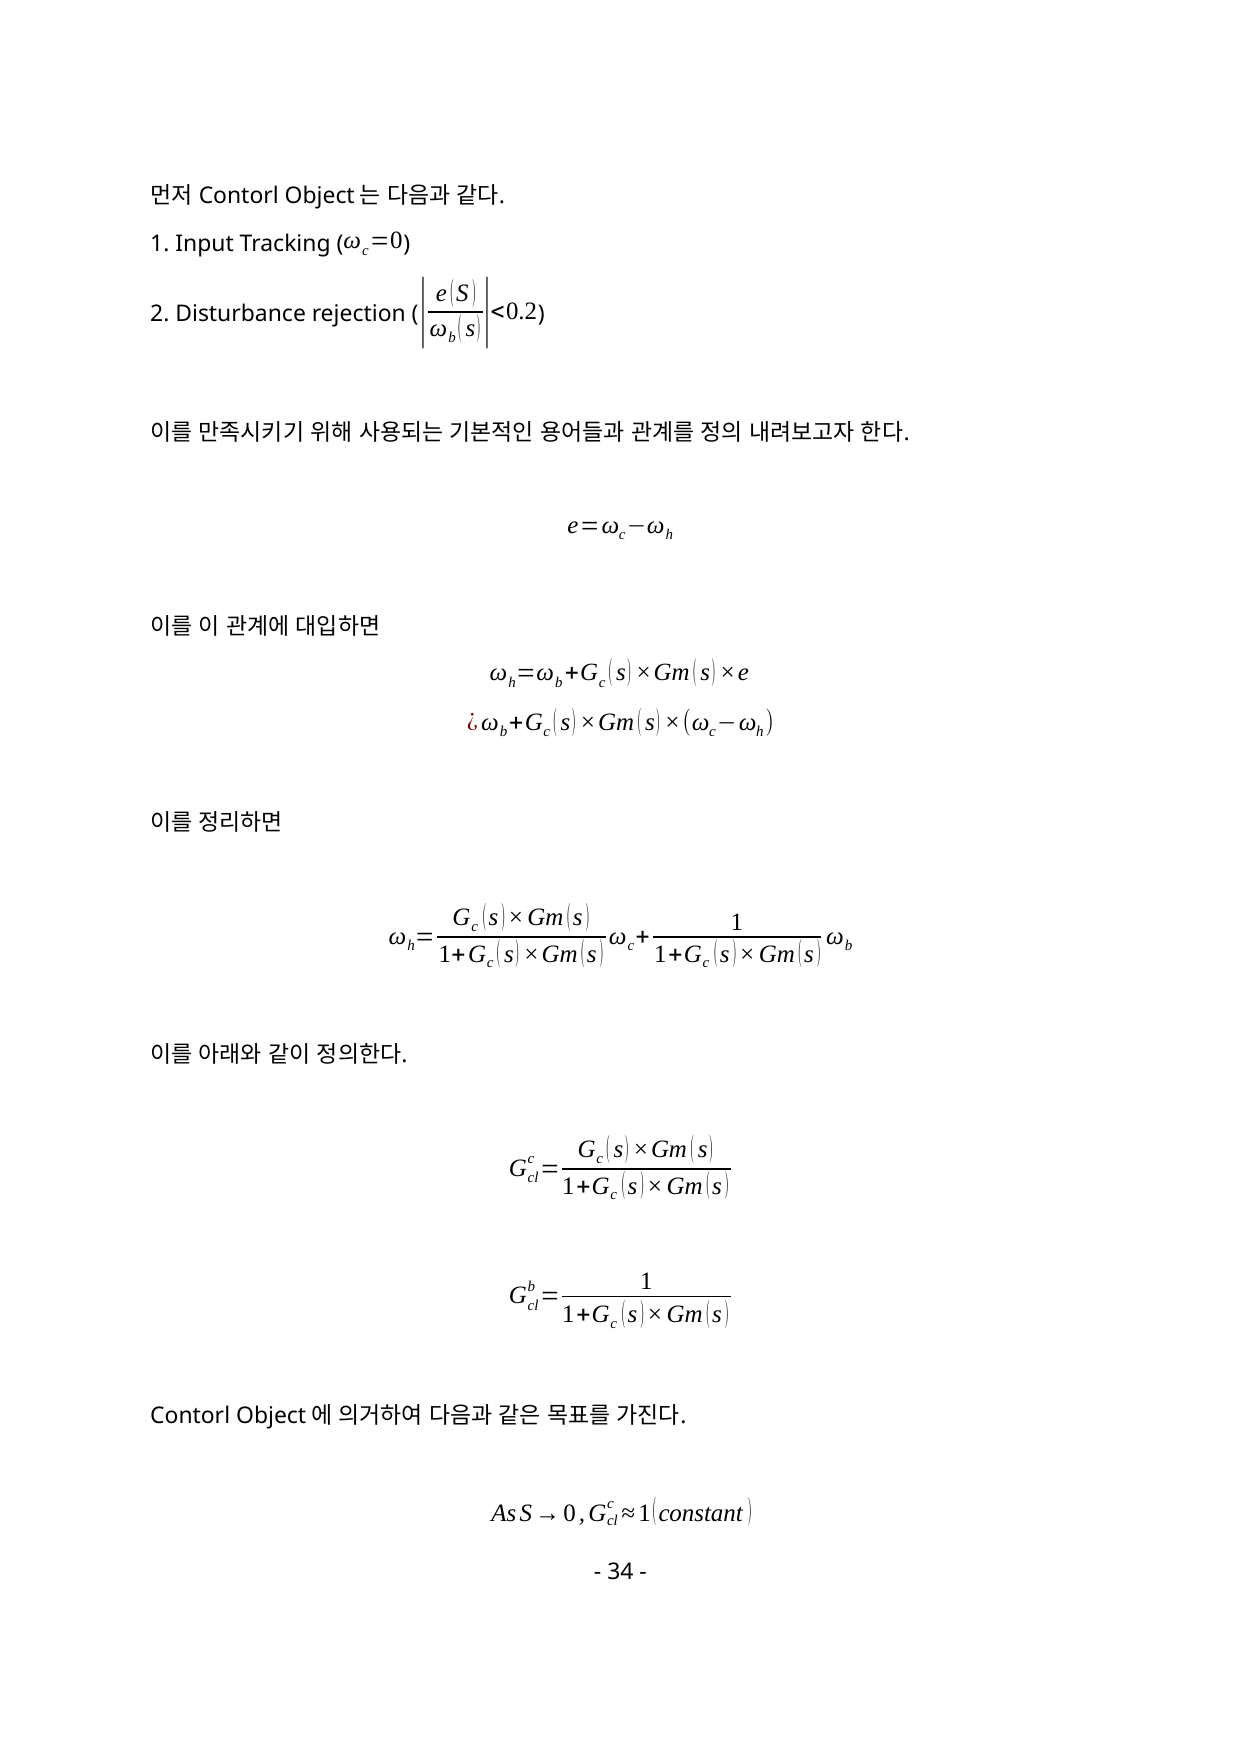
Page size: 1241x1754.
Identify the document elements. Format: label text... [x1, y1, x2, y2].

text 이를 아래와 같이 정의한다. [150, 1036, 1090, 1069]
text 이를 정리하면 [150, 804, 1090, 837]
text 2. Disturbance rejection () [150, 275, 1090, 349]
text 먼저 Contorl Object는 다음과 같다. [150, 177, 1090, 211]
text 이를 이 관계에 대입하면 [150, 607, 1090, 641]
text Contorl Object에 의거하여 다음과 같은 목표를 가진다. [150, 1397, 1090, 1430]
text 1. Input Tracking () [150, 227, 1090, 258]
text 이를 만족시키기 위해 사용되는 기본적인 용어들과 관계를 정의 내려보고자 한다. [150, 414, 1090, 447]
